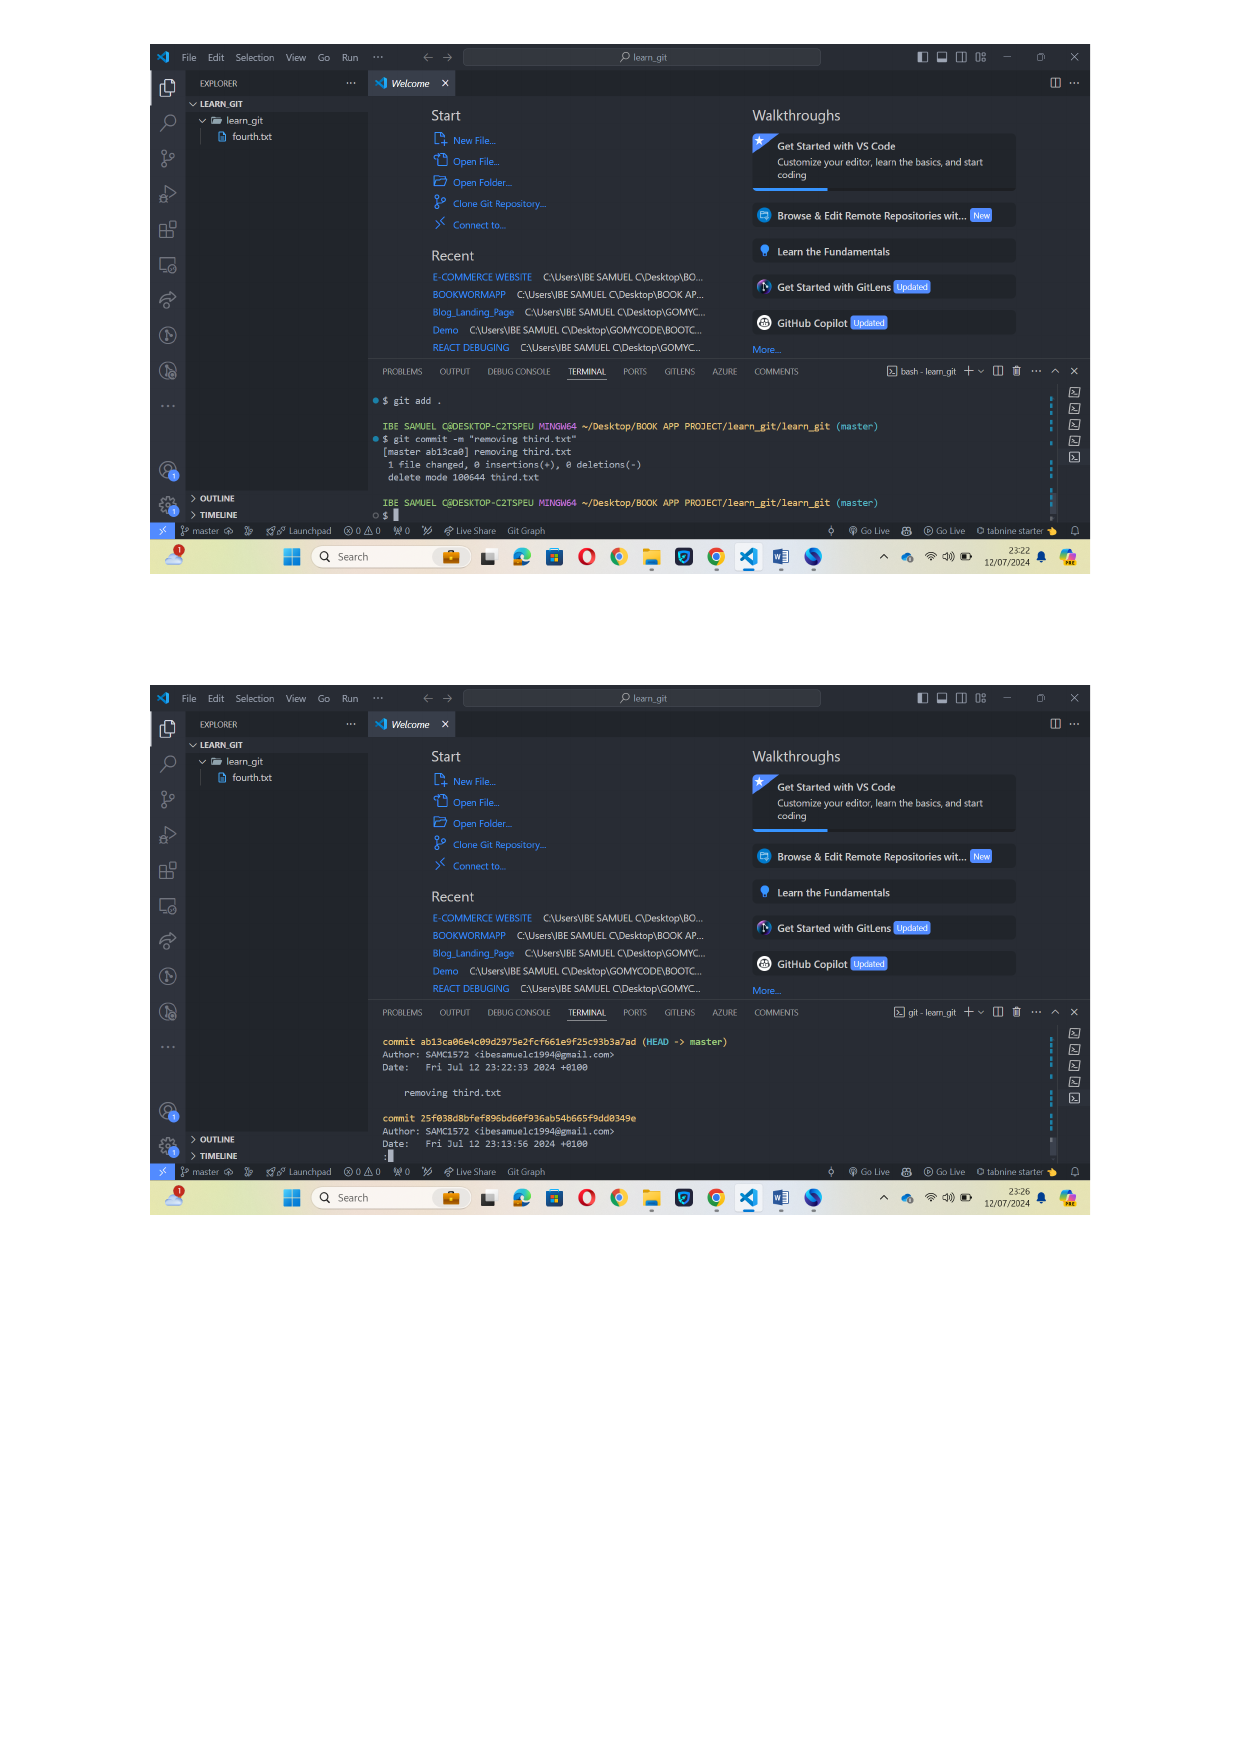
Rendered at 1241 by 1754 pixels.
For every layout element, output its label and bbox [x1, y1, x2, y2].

picture [150, 685, 1091, 1215]
picture [150, 44, 1091, 574]
